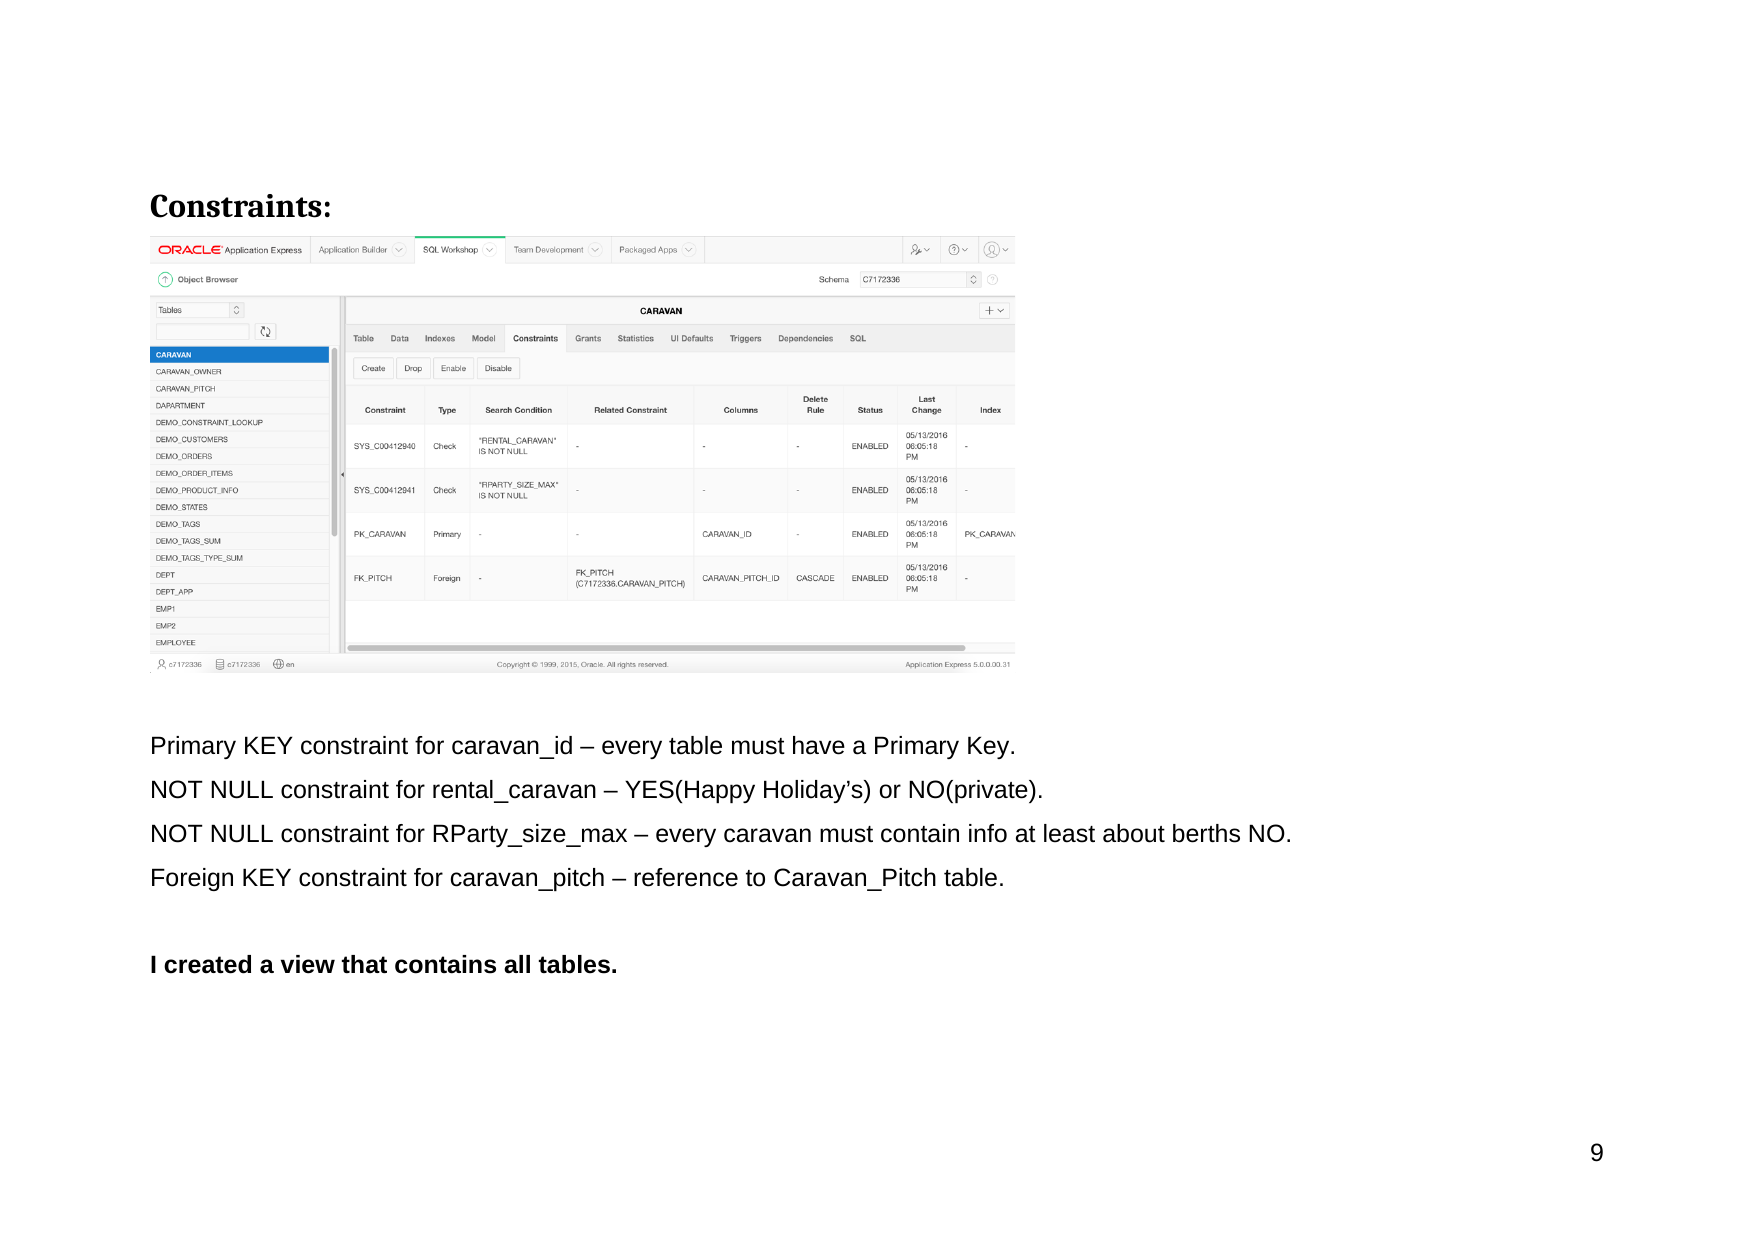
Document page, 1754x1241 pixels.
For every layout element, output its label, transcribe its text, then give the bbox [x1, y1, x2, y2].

picture [150, 236, 1016, 673]
text I created a view that contains all tables. [150, 946, 1604, 979]
text NOT NULL constraint for rental_caravan – YES(Happy Holiday’s) or NO(private). [150, 771, 1604, 804]
text NOT NULL constraint for RParty_size_max – every caravan must contain info at least about berths NO. [150, 814, 1604, 848]
text Foreign KEY constraint for caravan_pitch – reference to Caravan_Pitch table. [150, 858, 1604, 891]
text Primary KEY constraint for caravan_id – every table must have a Primary Key. [150, 727, 1604, 760]
subtitle Constraints: [150, 187, 1604, 226]
